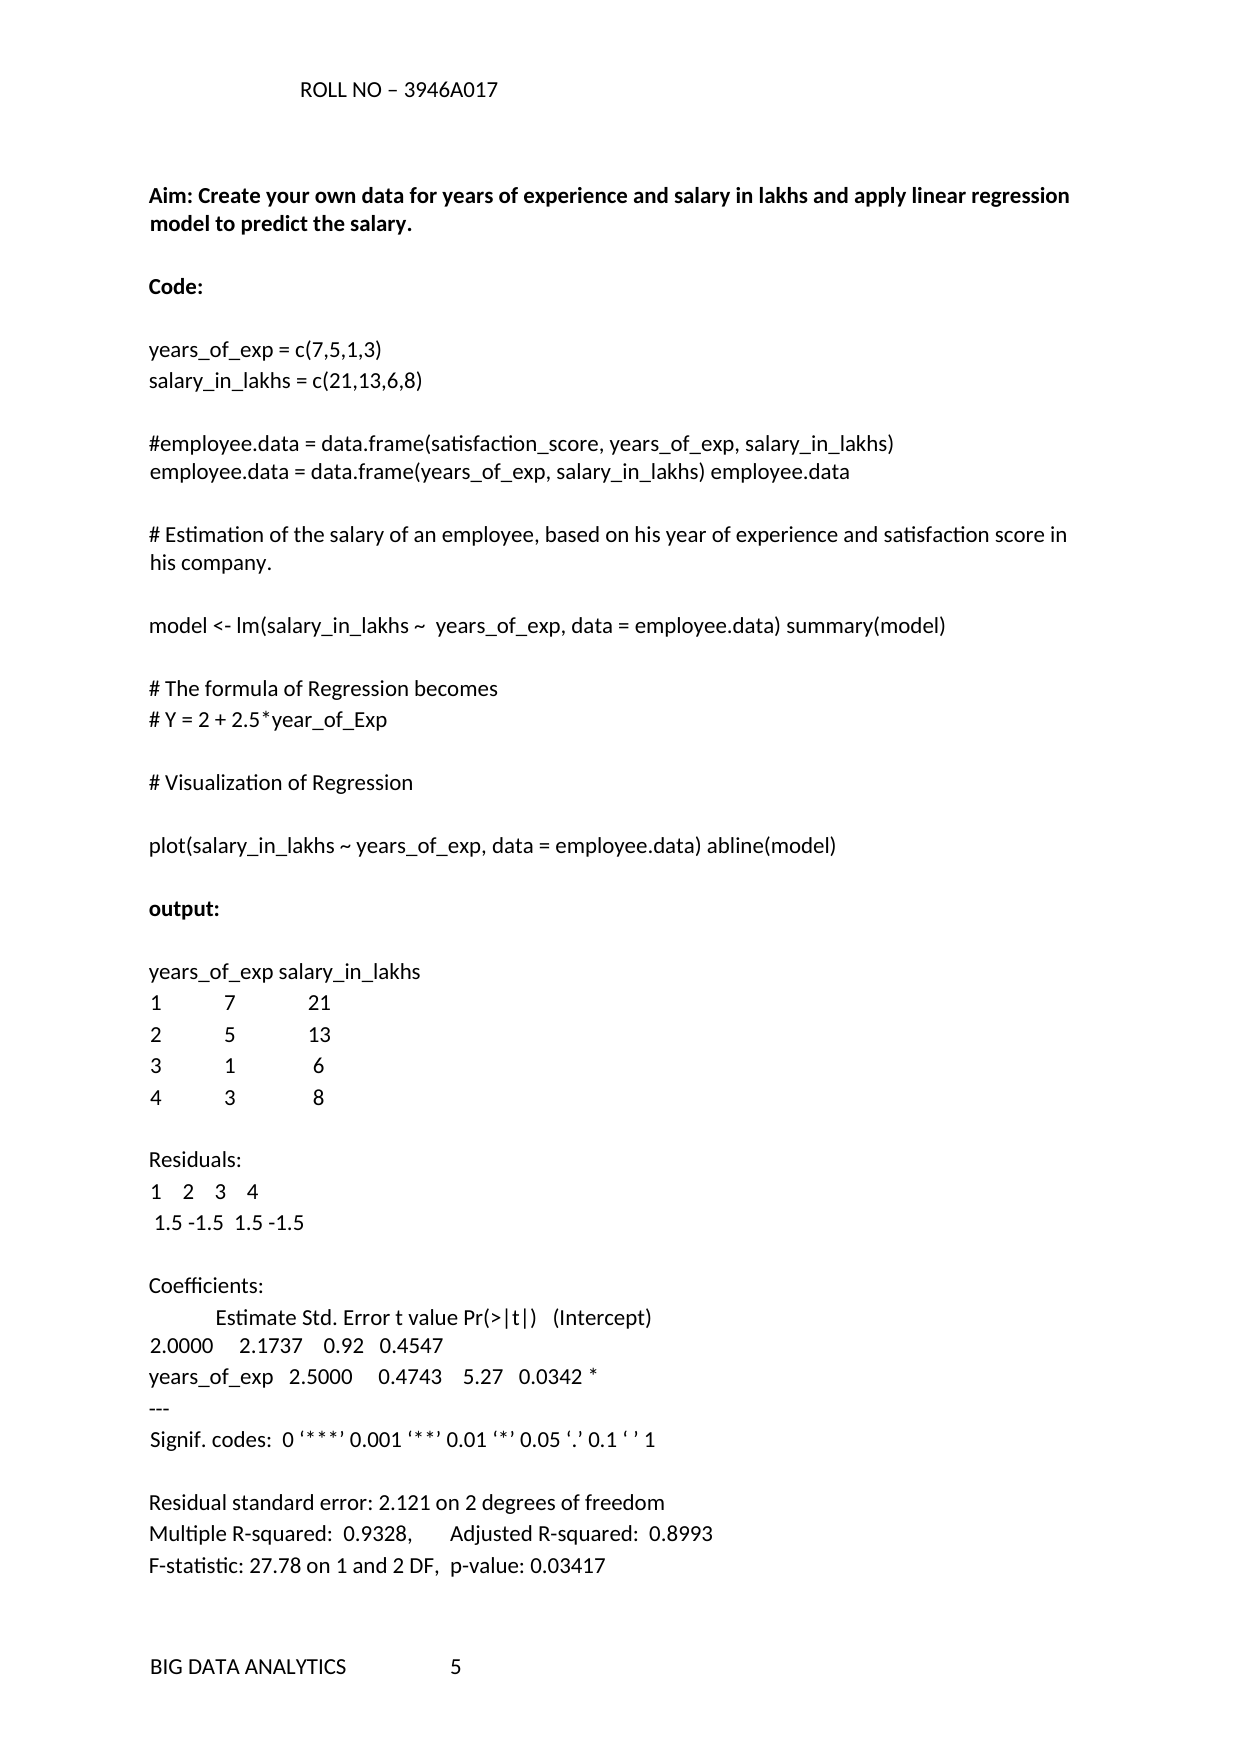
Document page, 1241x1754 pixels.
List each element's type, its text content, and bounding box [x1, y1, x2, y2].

text --- [148, 1394, 1090, 1422]
text model <- lm(salary_in_lakhs ~ years_of_exp, data = employee.data) summary(model) [148, 611, 949, 639]
text 1.5 -1.5 1.5 -1.5 [148, 1208, 1090, 1236]
text years_of_exp = c(7,5,1,3) [148, 335, 1090, 363]
text Residual standard error: 2.121 on 2 degrees of freedom [148, 1488, 1090, 1516]
text Signif. codes: 0 ‘***’ 0.001 ‘**’ 0.01 ‘*’ 0.05 ‘.’ 0.1 ‘ ’ 1 [150, 1425, 1090, 1453]
list 5 13 [150, 1020, 1090, 1048]
text salary_in_lakhs = c(21,13,6,8) [148, 366, 1090, 394]
text #employee.data = data.frame(satisfaction_score, years_of_exp, salary_in_lakhs) employee.data = data.frame(years_of_exp, salary_in_lakhs) employee.data [148, 429, 903, 486]
text # Visualization of Regression [148, 768, 1090, 796]
text years_of_exp salary_in_lakhs [148, 957, 1090, 985]
text # Y = 2 + 2.5*year_of_Exp [148, 706, 1090, 734]
list 7 21 [150, 988, 1090, 1016]
text years_of_exp 2.5000 0.4743 5.27 0.0342 * [148, 1362, 1090, 1390]
list 2 3 4 [150, 1177, 1090, 1205]
text Code: [148, 272, 1092, 300]
text plot(salary_in_lakhs ~ years_of_exp, data = employee.data) abline(model) [148, 831, 839, 859]
list 1 6 [150, 1051, 1090, 1079]
text Multiple R-squared: 0.9328, Adjusted R-squared: 0.8993 [148, 1519, 1090, 1547]
text Aim: Create your own data for years of experience and salary in lakhs and apply linear regression model to predict the salary. [148, 181, 1092, 237]
text # Estimation of the salary of an employee, based on his year of experience and satisfaction score in his company. [148, 520, 1090, 577]
text Estimate Std. Error t value Pr(>|t|) (Intercept) 2.0000 2.1737 0.92 0.4547 [148, 1303, 655, 1359]
text output: [148, 894, 1092, 922]
text F-statistic: 27.78 on 1 and 2 DF, p-value: 0.03417 [148, 1551, 1090, 1579]
text # The formula of Regression becomes [148, 674, 1090, 702]
list 3 8 [150, 1083, 1090, 1111]
text Residuals: [148, 1146, 1090, 1173]
text Coefficients: [148, 1271, 1090, 1299]
